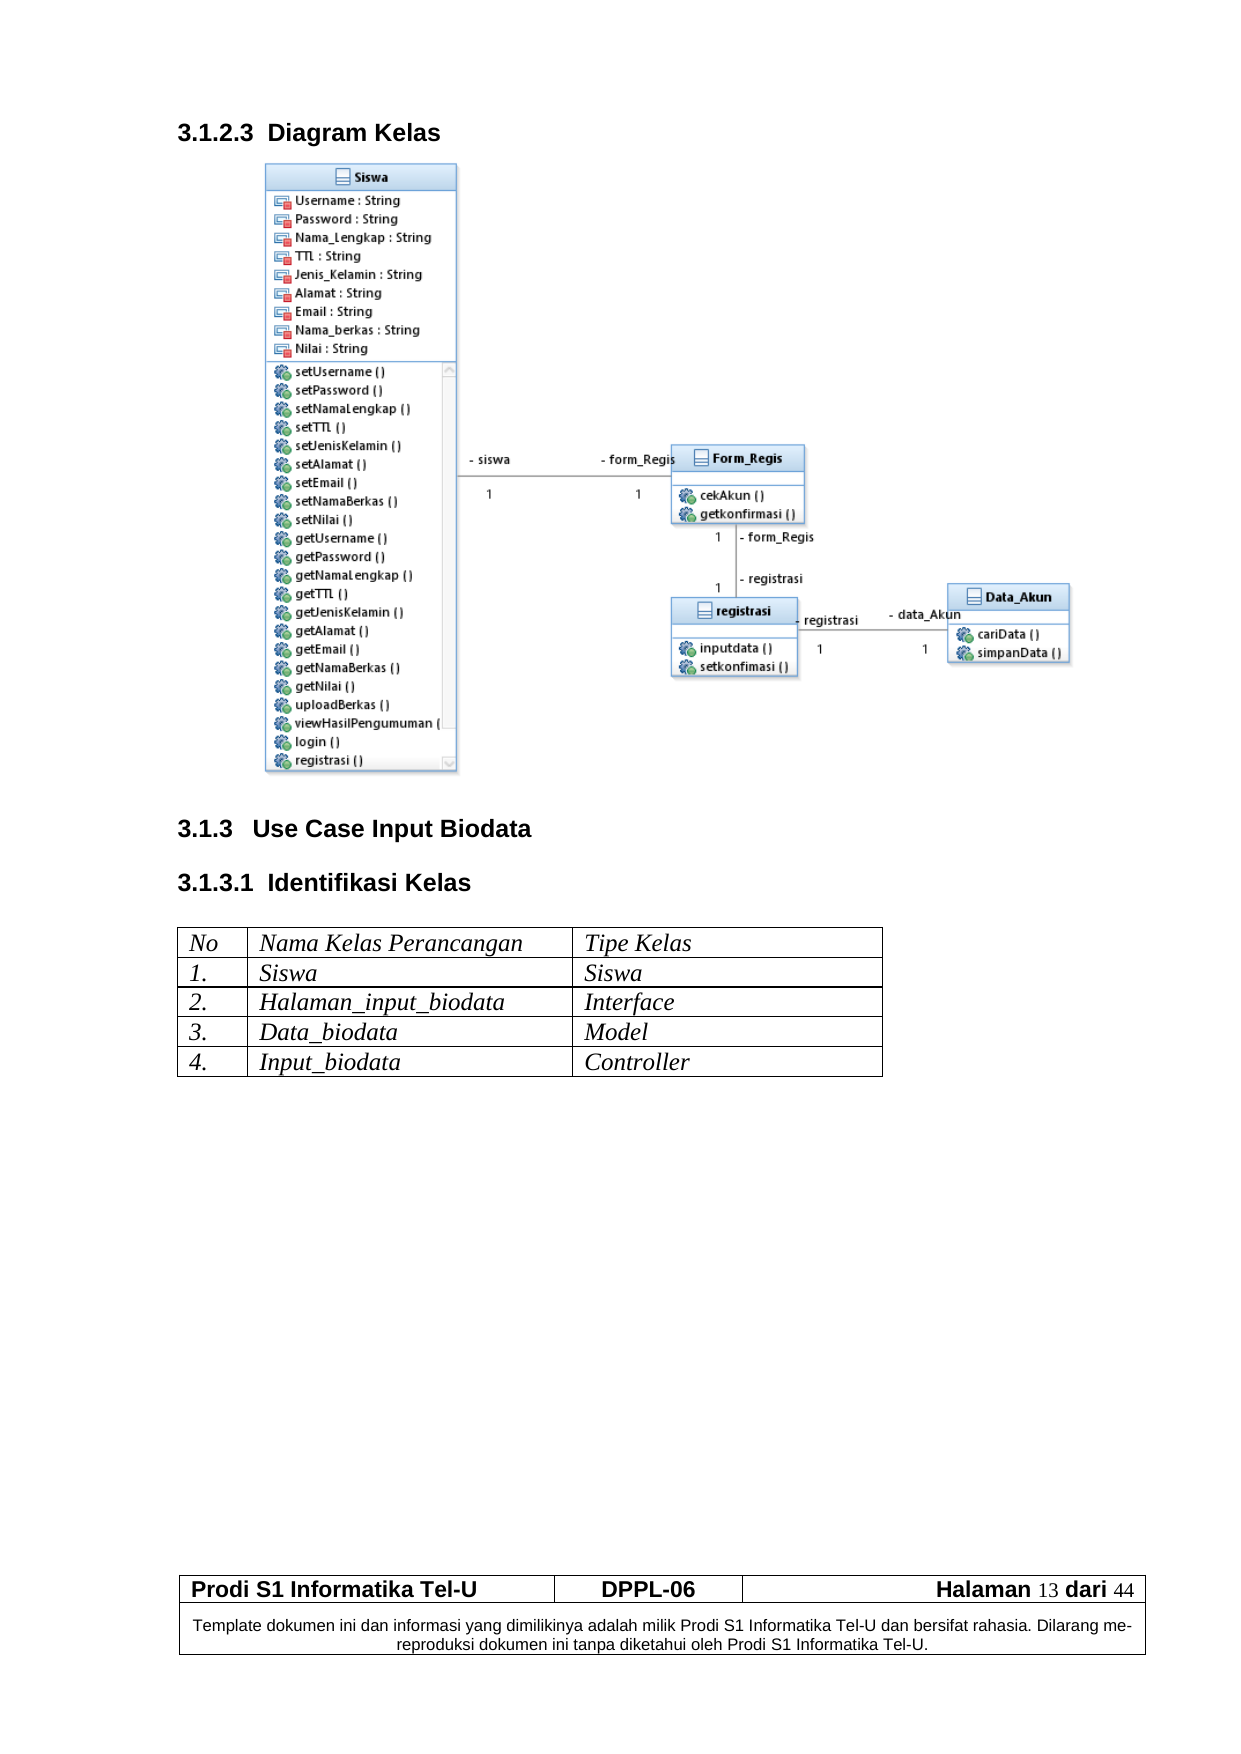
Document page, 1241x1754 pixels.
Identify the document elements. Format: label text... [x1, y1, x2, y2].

subtitle Identifikasi Kelas [177, 868, 1122, 897]
table_cell 2. [178, 988, 247, 1016]
table_header No [178, 928, 247, 957]
table_cell Halaman_input_biodata [248, 988, 572, 1016]
table_cell Siswa [573, 958, 882, 986]
table_cell Controller [573, 1047, 882, 1076]
table_cell Interface [573, 988, 882, 1016]
subtitle Diagram Kelas [177, 118, 1122, 147]
table_header Nama Kelas Perancangan [248, 928, 572, 957]
table_cell 1. [178, 958, 247, 986]
table_header Tipe Kelas [573, 928, 882, 957]
table_cell Data_biodata [248, 1017, 572, 1046]
table_cell Model [573, 1017, 882, 1046]
table_cell Input_biodata [248, 1047, 572, 1076]
table_cell 3. [178, 1017, 247, 1046]
table_cell Siswa [248, 958, 572, 986]
picture [214, 153, 1085, 789]
table_cell 4. [178, 1047, 247, 1076]
subtitle Use Case Input Biodata [177, 814, 1122, 843]
